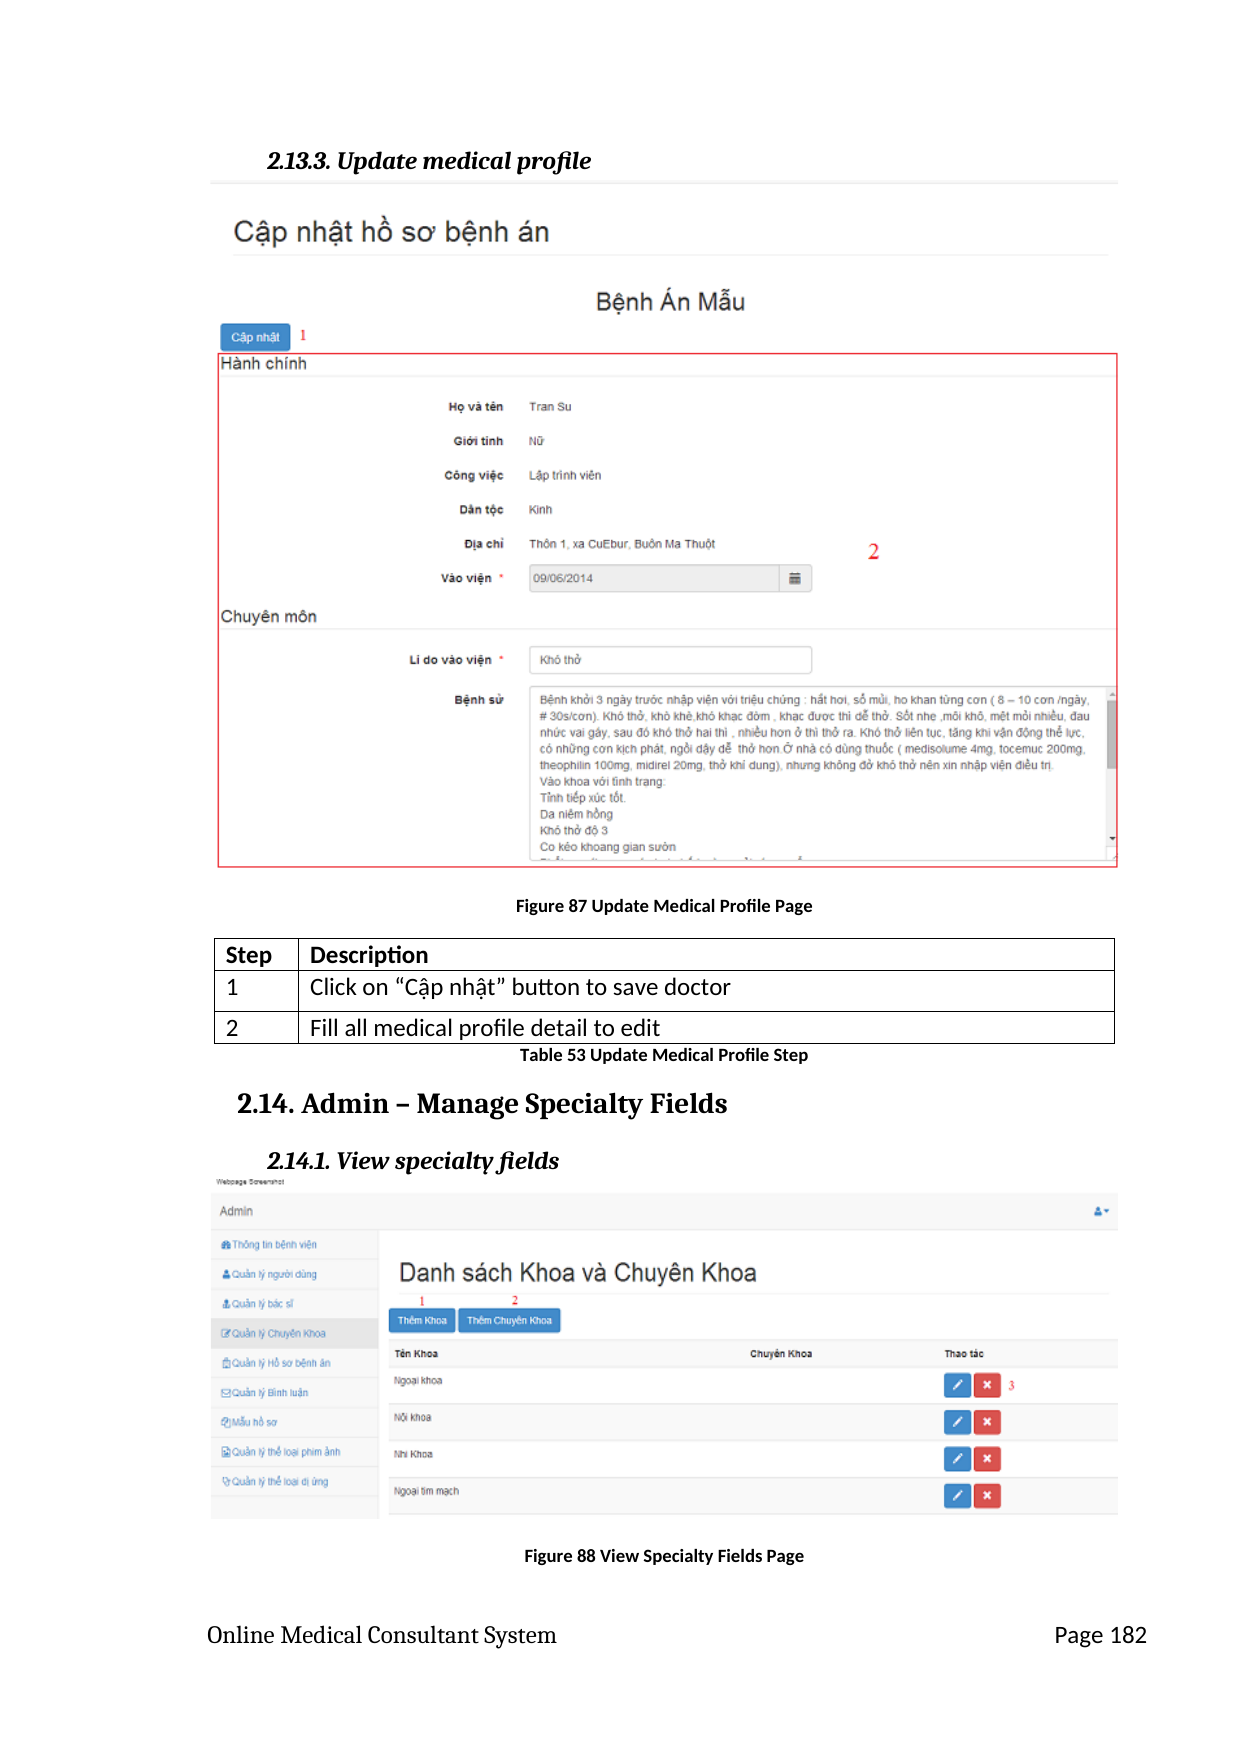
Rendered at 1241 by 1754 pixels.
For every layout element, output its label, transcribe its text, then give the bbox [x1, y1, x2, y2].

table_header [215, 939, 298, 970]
subtitle Update medical profile [267, 147, 1122, 176]
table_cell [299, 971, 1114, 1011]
subtitle Admin – Manage Specialty Fields [237, 1087, 1122, 1121]
subtitle View specialty fields [267, 1147, 1122, 1175]
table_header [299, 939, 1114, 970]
picture [210, 180, 1119, 869]
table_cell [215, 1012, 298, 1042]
picture [210, 1179, 1118, 1519]
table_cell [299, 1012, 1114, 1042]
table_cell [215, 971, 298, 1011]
